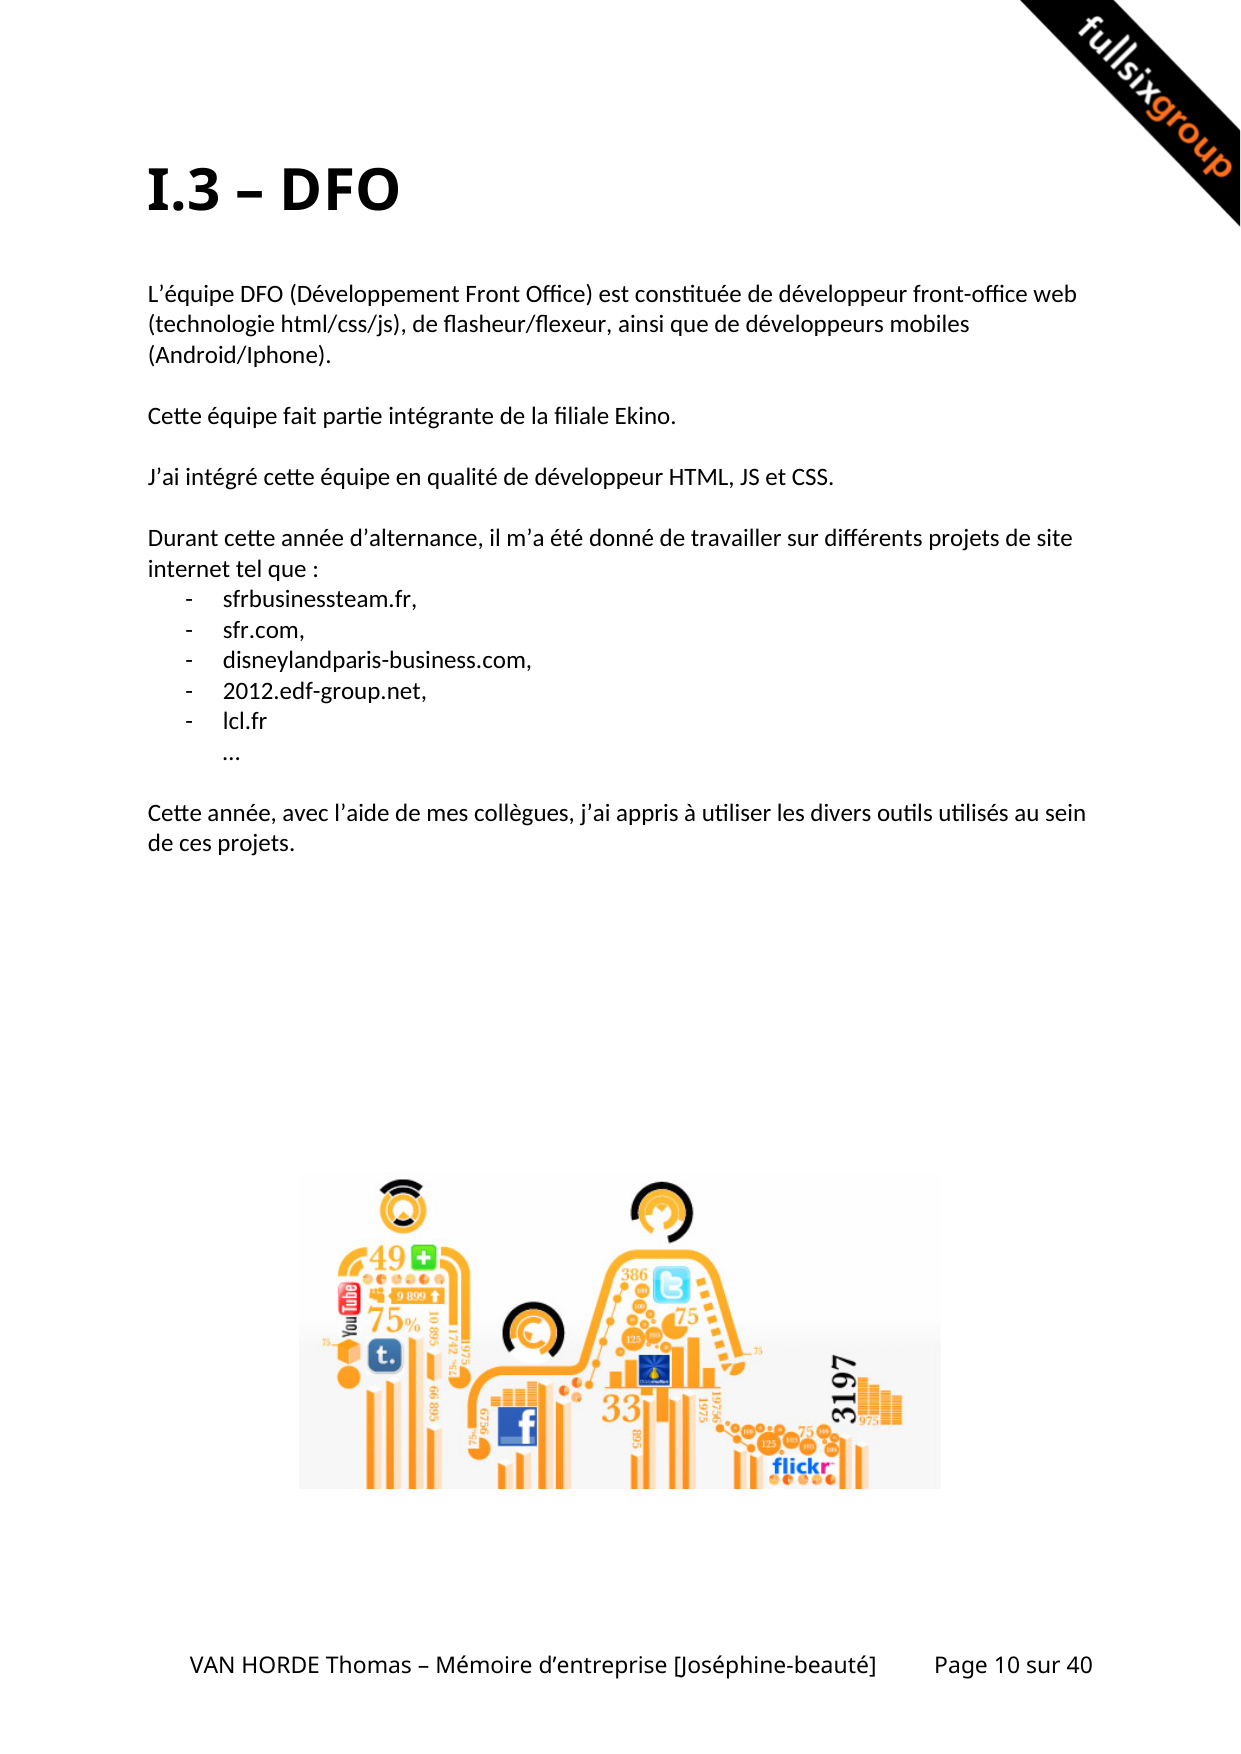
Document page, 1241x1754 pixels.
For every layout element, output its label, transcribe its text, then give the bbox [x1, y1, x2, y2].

list 2012.edf-group.net, [185, 675, 1093, 705]
text L’équipe DFO (Développement Front Office) est constituée de développeur front-office web (technologie html/css/js), de flasheur/flexeur, ainsi que de développeurs mobiles (Android/Iphone). [148, 278, 1093, 370]
picture [1017, 0, 1241, 237]
list sfrbusinessteam.fr, [185, 583, 1093, 614]
text J’ai intégré cette équipe en qualité de développeur HTML, JS et CSS. [148, 461, 1093, 492]
list lcl.fr [185, 705, 1093, 736]
text Cette année, avec l’aide de mes collègues, j’ai appris à utiliser les divers outils utilisés au sein de ces projets. [148, 797, 1093, 858]
list disneylandparis-business.com, [185, 644, 1093, 675]
picture [299, 1163, 942, 1489]
text Durant cette année d’alternance, il m’a été donné de travailler sur différents projets de site internet tel que : [148, 522, 1093, 583]
text … [223, 736, 1093, 766]
list sfr.com, [185, 614, 1093, 644]
text I.3 – DFO [148, 148, 1093, 227]
text Cette équipe fait partie intégrante de la filiale Ekino. [148, 400, 1093, 431]
